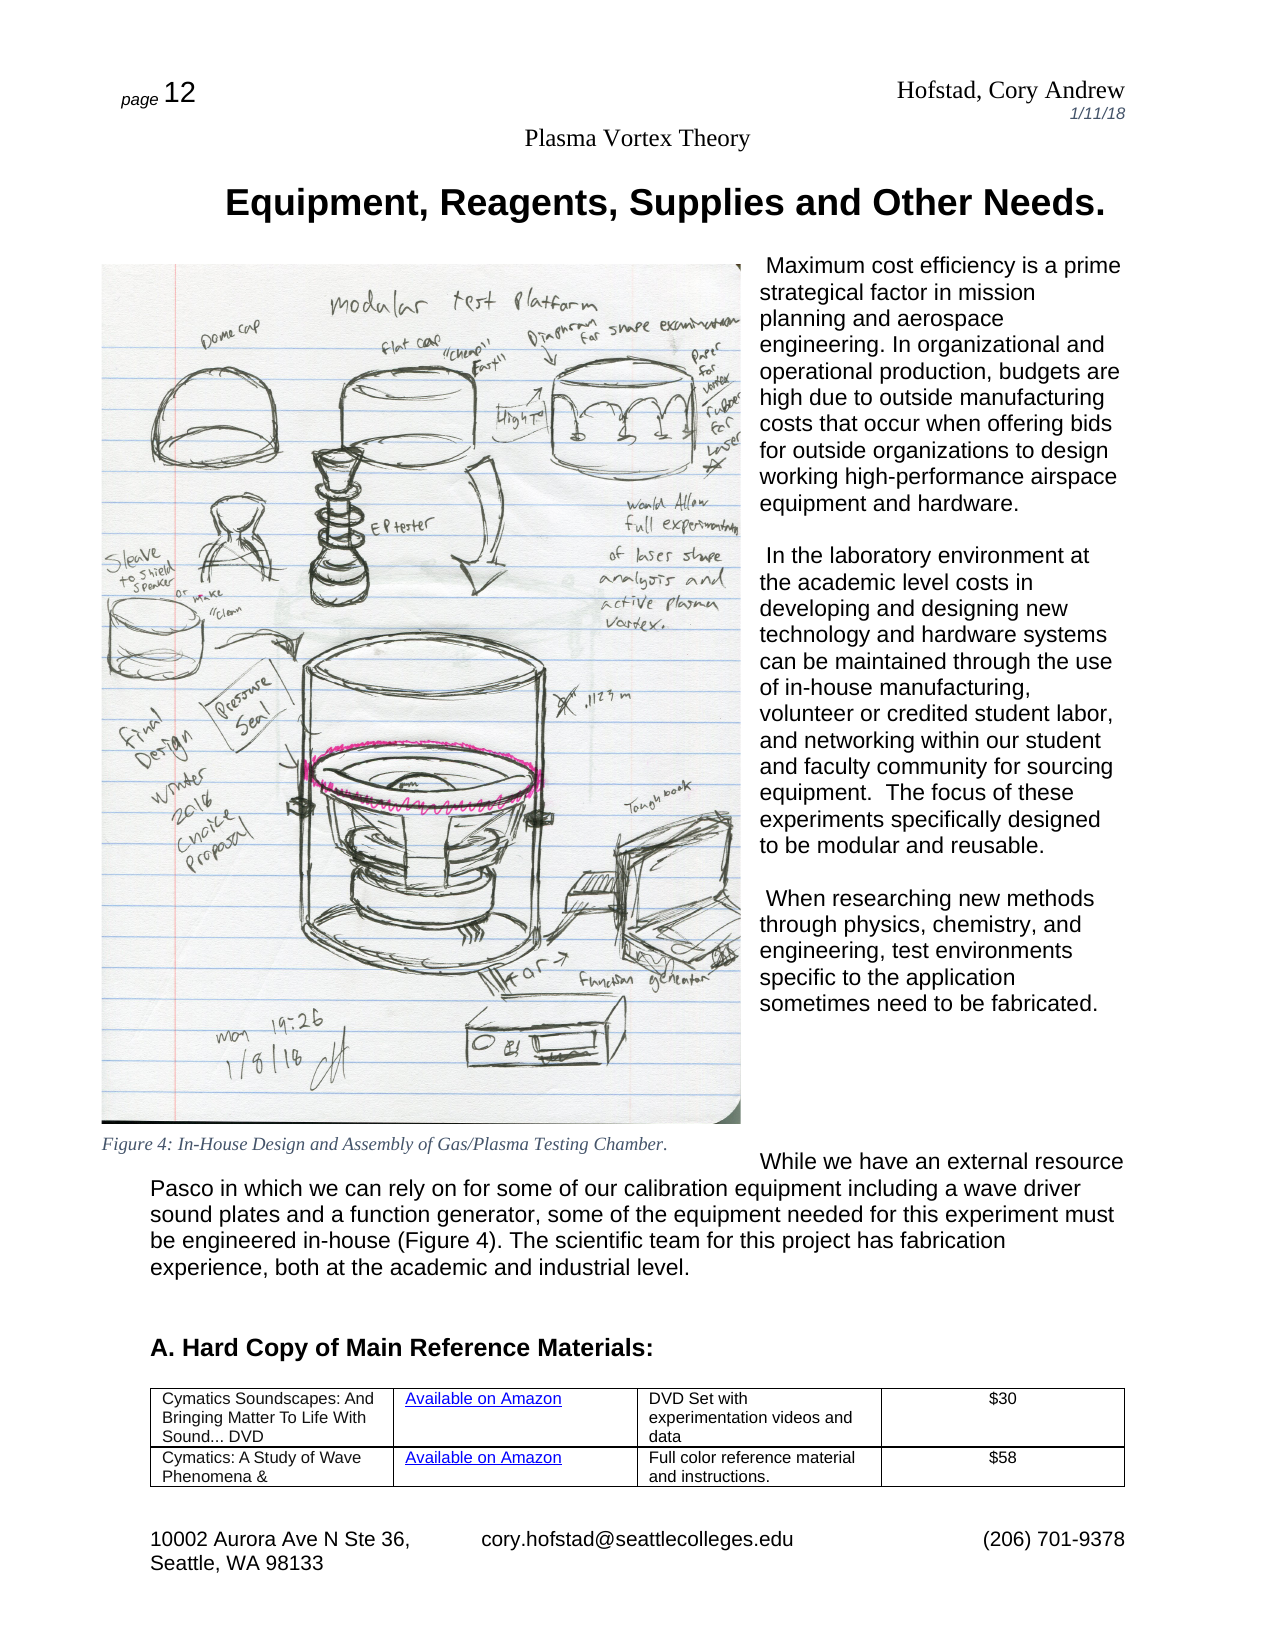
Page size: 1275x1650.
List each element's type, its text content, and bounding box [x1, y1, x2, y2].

text When researching new methods through physics, chemistry, and engineering, test environments specific to the application sometimes need to be fabricated. [741, 885, 1125, 1017]
table_cell $58 [882, 1448, 1124, 1486]
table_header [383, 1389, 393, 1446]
list Equipment, Reagents, Suppliesand Other Needs. [225, 180, 1125, 223]
table_cell Available on Amazon [394, 1448, 637, 1486]
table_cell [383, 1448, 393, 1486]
text Hard Copy of Main Reference Materials: [150, 1333, 1125, 1362]
table_header DVD Set with experimentation videos and data [638, 1389, 881, 1446]
picture [101, 264, 741, 1124]
text While we have an external resource Pasco in which we can rely on for some of our calibration equipment including a wave driver sound plates and a function generator, some of the equipment needed for this experiment must be engineered in-house. The scientific team for this project has fabrication experience, both at the academic and industrial level. [150, 1148, 1125, 1280]
table_header Available on Amazon [394, 1389, 637, 1446]
table_header $30 [882, 1389, 1124, 1446]
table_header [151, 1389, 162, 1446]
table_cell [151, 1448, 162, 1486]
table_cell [638, 1448, 881, 1486]
text aximum cost efficiency is a prime strategical factor in mission planning and aerospace engineering. In organizational and operational production, budgets are high due to outside manufacturing costs that occur when offering bids for outside organizations to design working high-performance airspace equipment and hardware. [150, 252, 1125, 516]
text In the laboratory environment at the academic level costs in developing and designing new technology and hardware systems can be maintained through the use of in-house manufacturing, volunteer or credited student labor, and networking within our student and faculty community for sourcing equipment. The focus of these experiments specifically designed to be modular and reusable. [741, 542, 1125, 858]
